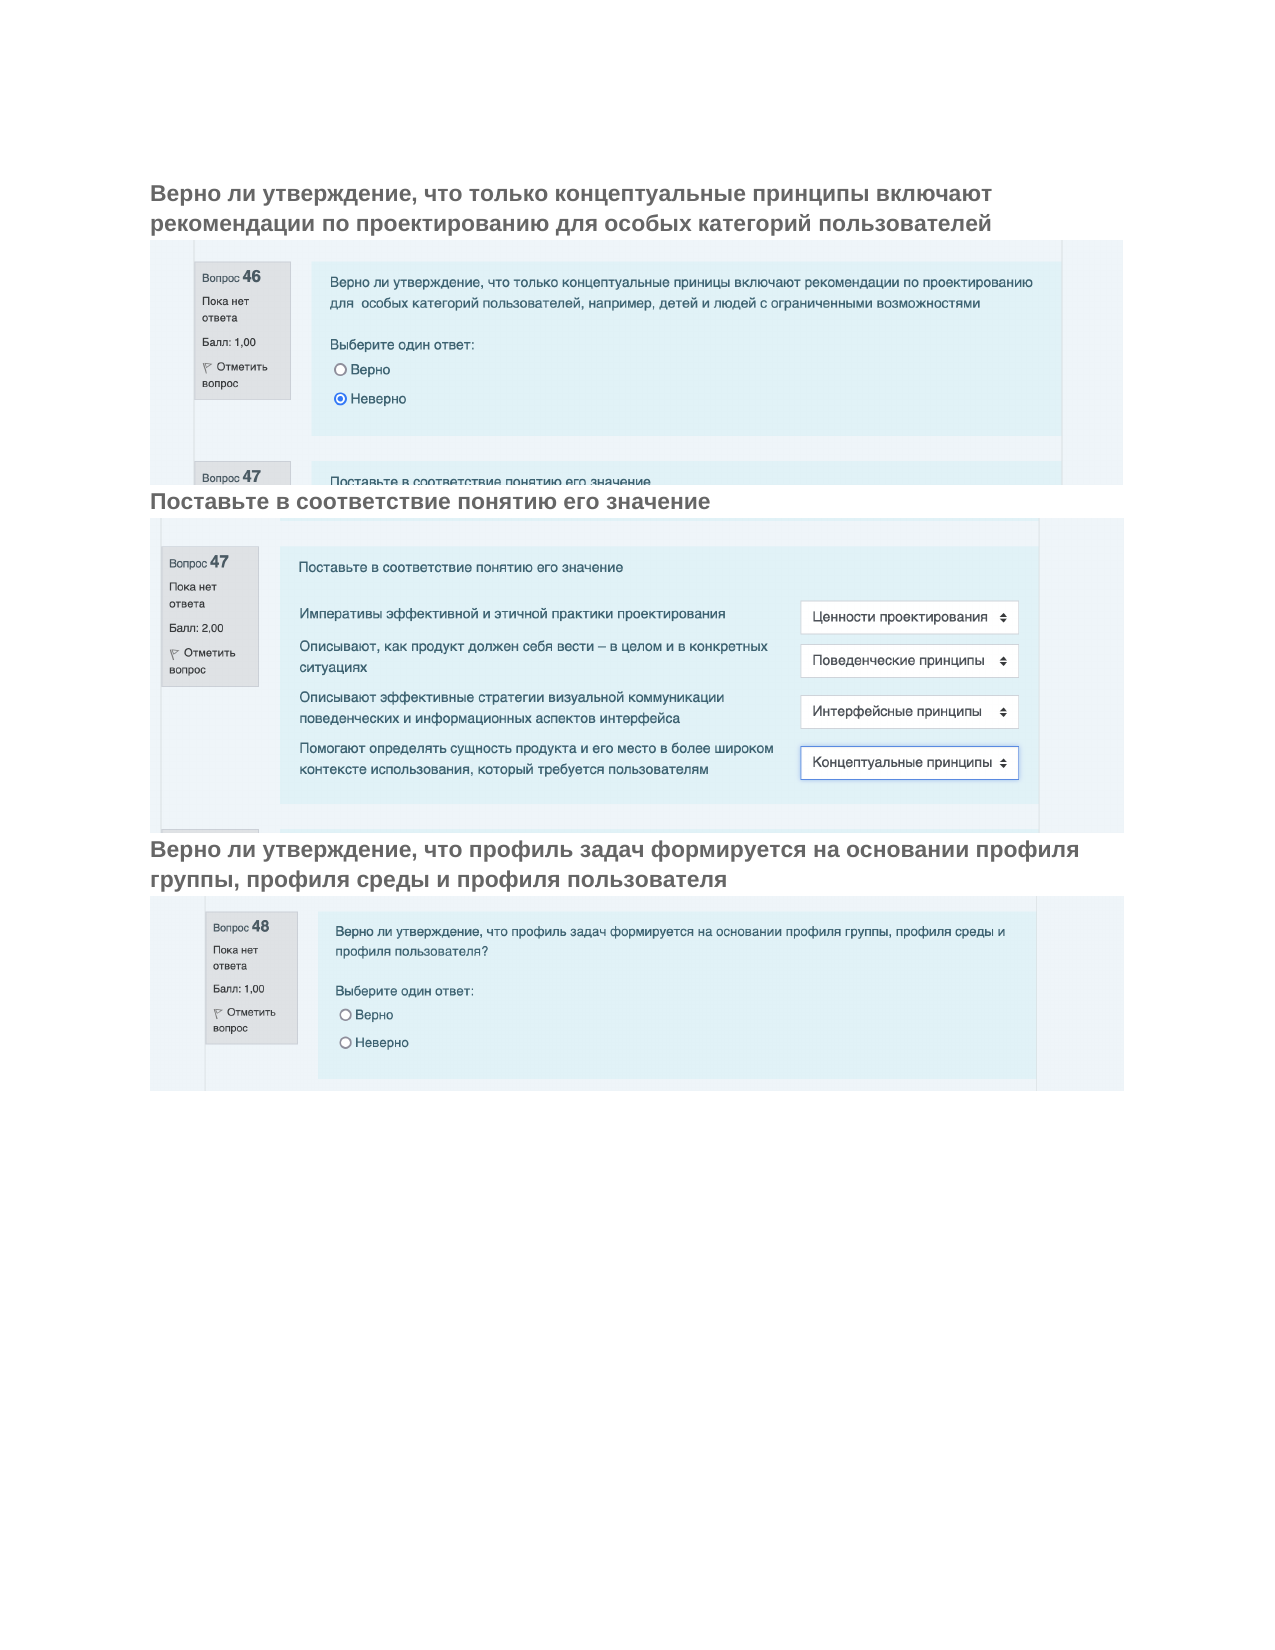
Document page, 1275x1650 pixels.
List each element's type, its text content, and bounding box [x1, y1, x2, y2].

picture [150, 240, 1123, 485]
picture [150, 518, 1124, 833]
picture [150, 896, 1124, 1091]
text Верно ли утверждение, что профиль задач формируется на основании профиля группы, профиля среды и профиля пользователя [150, 836, 1125, 893]
text Верно ли утверждение, что только концептуальные принципы включают рекомендации по проектированию для особых категорий пользователей [150, 180, 1125, 237]
text Поставьте в соответствие понятию его значение [150, 488, 1125, 515]
